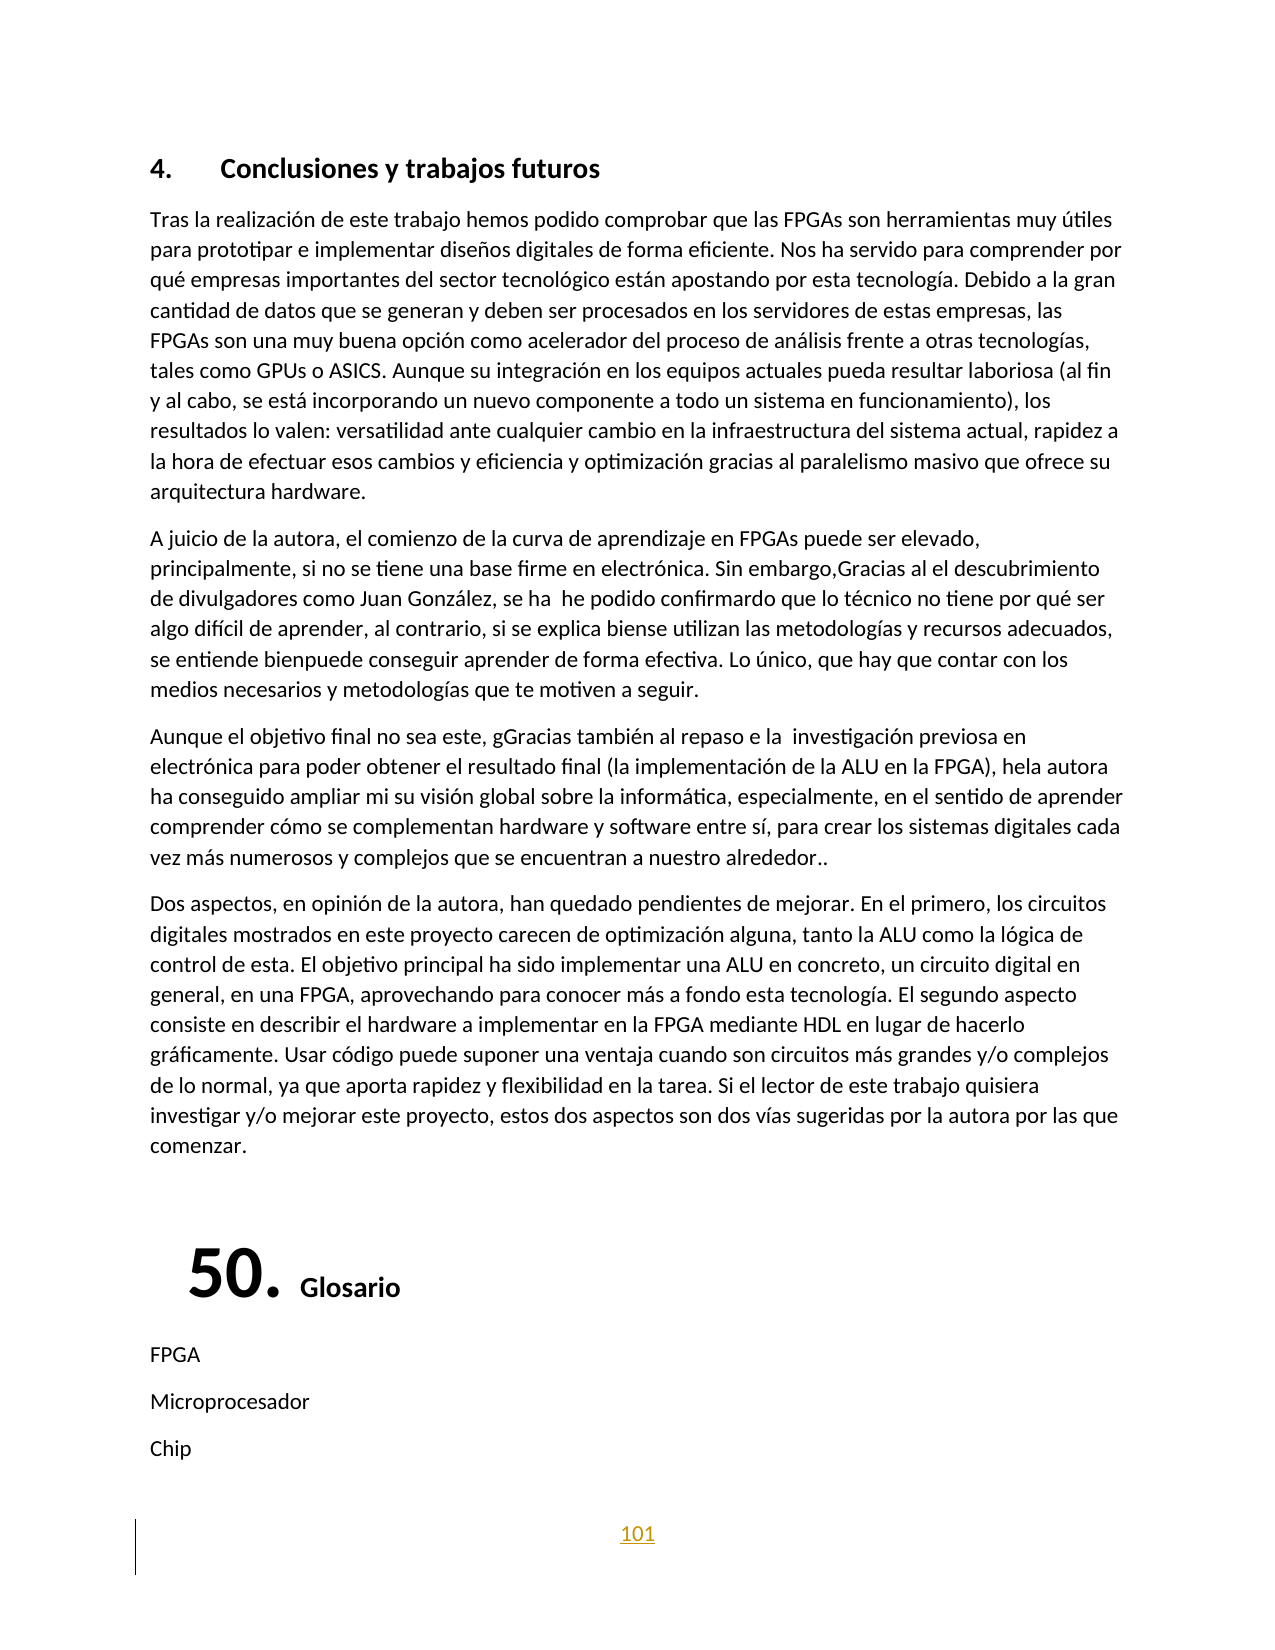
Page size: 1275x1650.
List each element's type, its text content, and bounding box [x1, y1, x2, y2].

text racias ainvestigación previ, conseguido ampliar visión global sobre la informática, en el sentido de cómo se complementan hardware y software entre sí [150, 722, 1125, 871]
text descubrimiento de divulgadores como Juan Gonzálezconfirma que lo técnico no tiene por qué ser algo difícil de aprender, al contrario, si , se . [150, 524, 1125, 703]
list Conclusiones [150, 150, 1125, 186]
